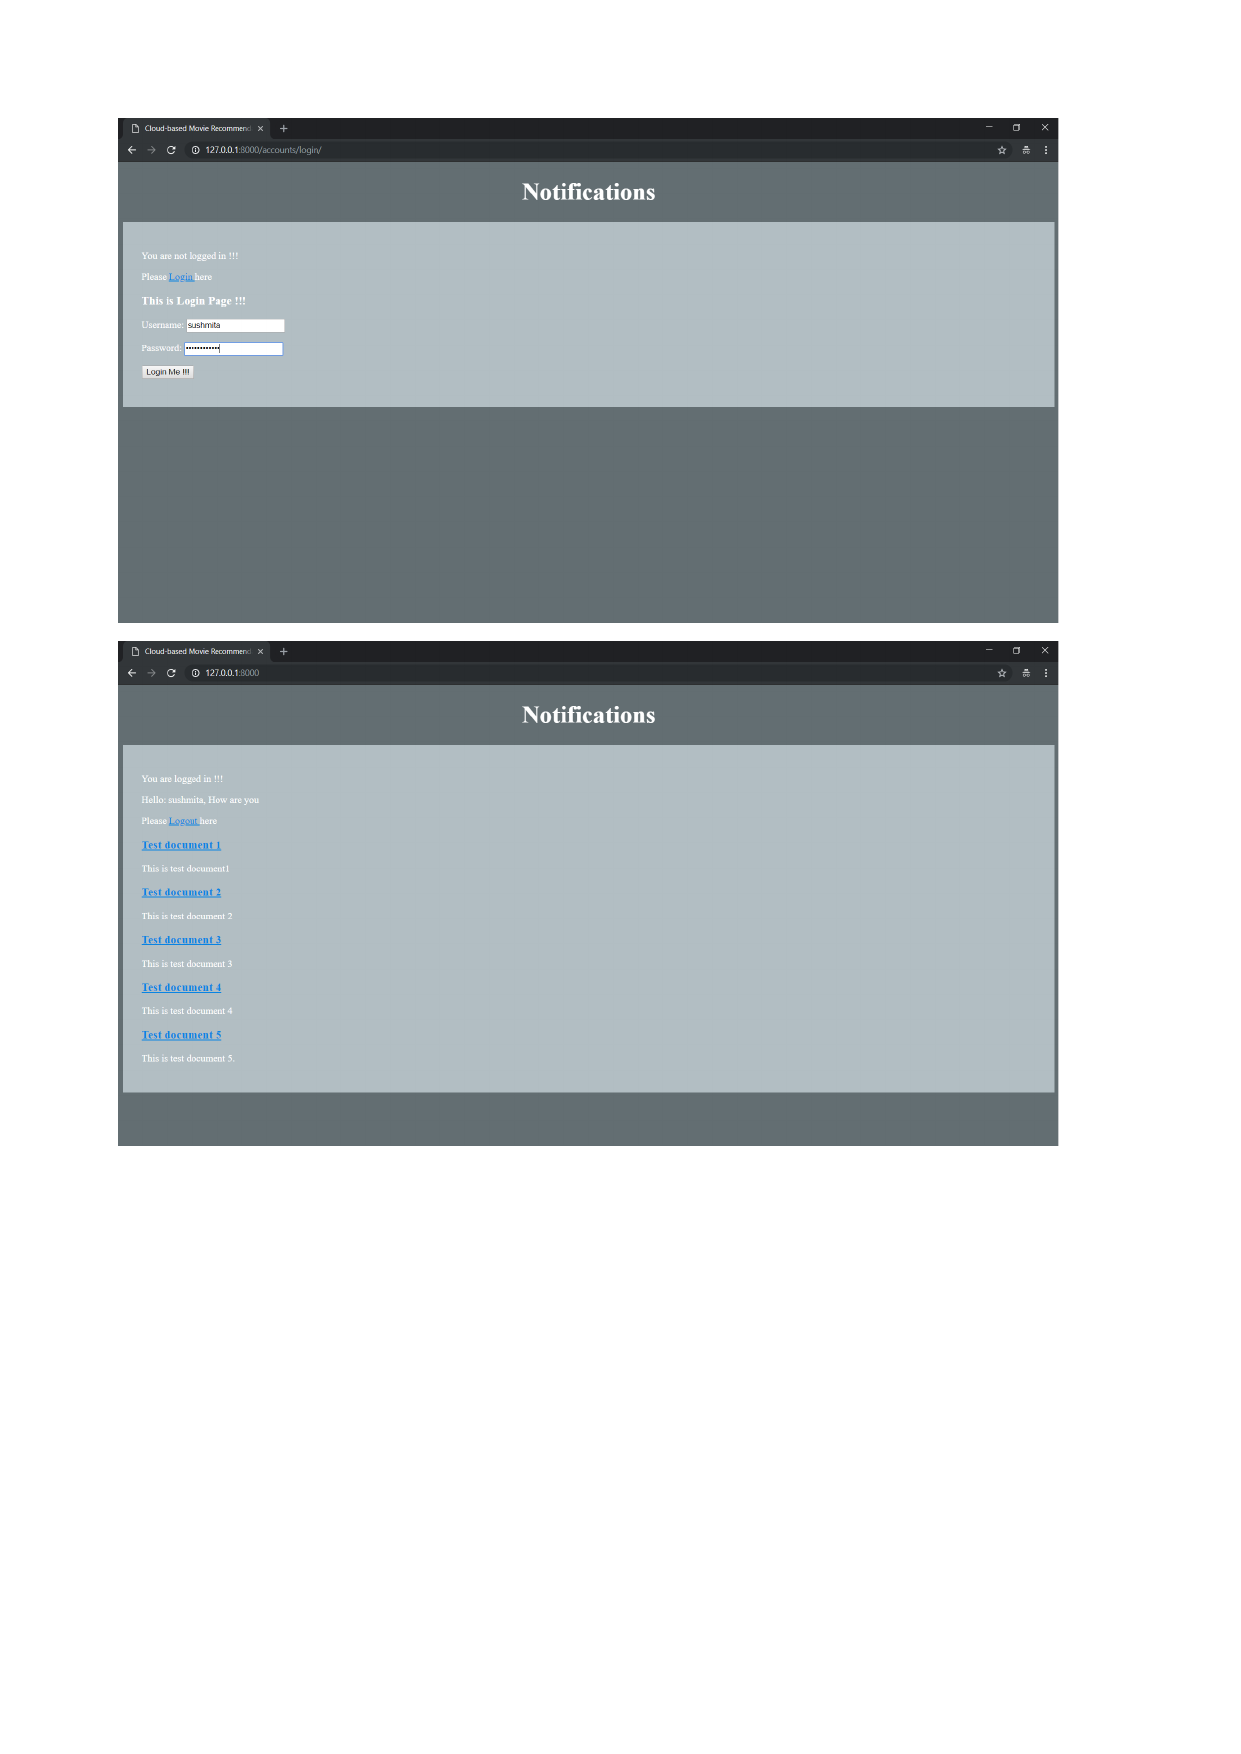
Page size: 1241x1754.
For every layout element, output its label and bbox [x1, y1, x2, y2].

picture [118, 118, 1059, 623]
picture [118, 641, 1059, 1146]
